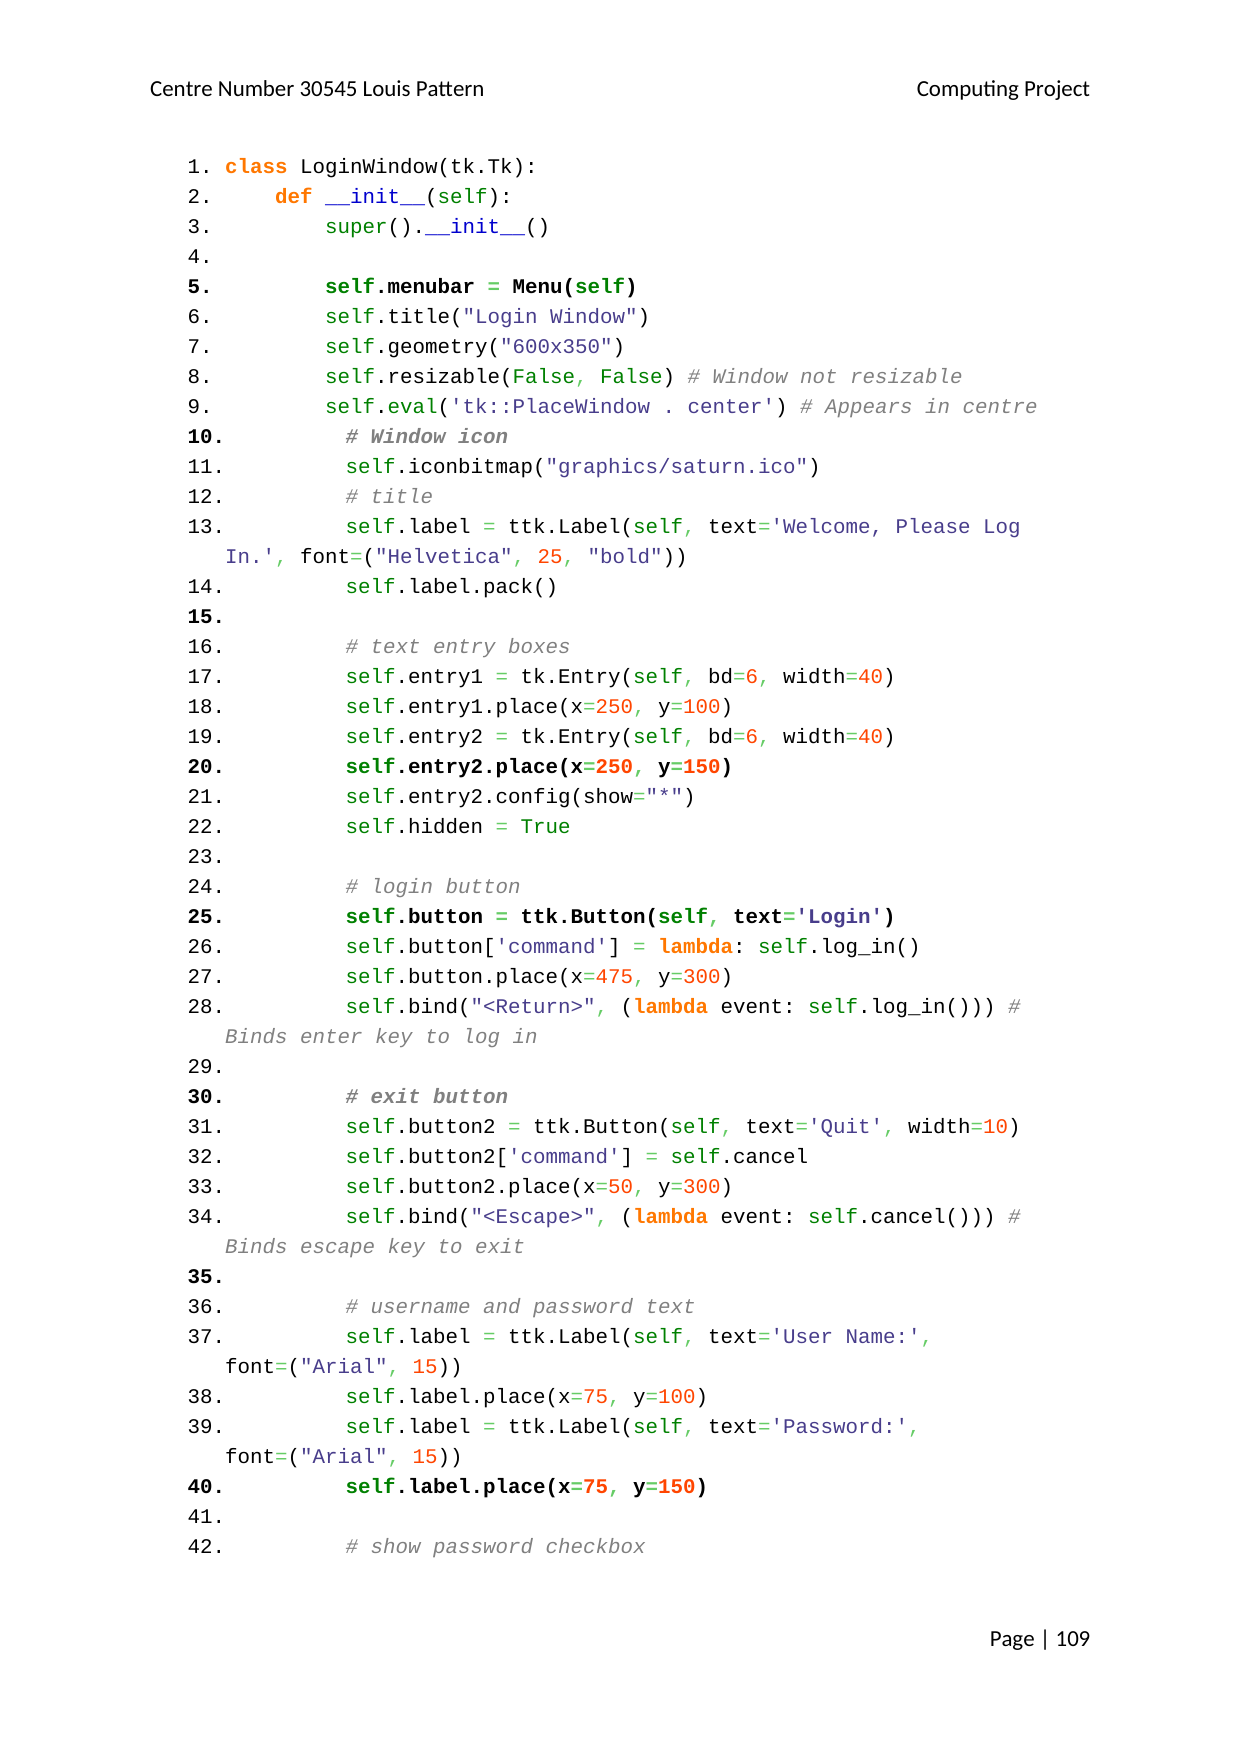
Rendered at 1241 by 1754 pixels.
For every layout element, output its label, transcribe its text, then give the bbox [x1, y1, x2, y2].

list # title [187, 480, 1090, 510]
list # Window icon [187, 420, 1090, 450]
list # login button [187, 870, 1090, 900]
list self.label.place(x=75, y=150) [187, 1470, 1090, 1500]
list super().__init__() [187, 210, 1090, 240]
list self.menubar = Menu(self) [187, 270, 1090, 300]
list self.label.place(x=75, y=100) [187, 1380, 1090, 1410]
list # username and password text [187, 1290, 1090, 1320]
list self.eval('tk::PlaceWindow . center') # Appears in centre [187, 390, 1090, 420]
list self.iconbitmap("graphics/saturn.ico") [187, 450, 1090, 480]
list self.hidden = True [187, 810, 1090, 840]
list # text entry boxes [187, 630, 1090, 660]
list self.entry2.config(show="*") [187, 780, 1090, 810]
list class LoginWindow(tk.Tk): [187, 150, 1090, 180]
list self.button2.place(x=50, y=300) [187, 1170, 1090, 1200]
list self.button = ttk.Button(self, text='Login') [187, 900, 1090, 930]
list self.button2['command'] = self.cancel [187, 1140, 1090, 1170]
list self.geometry("600x350") [187, 330, 1090, 360]
list self.bind("<Escape>", (lambda event: self.cancel())) # Binds escape key to exit [187, 1200, 1090, 1260]
list self.label = ttk.Label(self, text='Welcome, Please Log In.', font=("Helvetica", 25, "bold")) [187, 510, 1090, 570]
list self.title("Login Window") [187, 300, 1090, 330]
list self.bind("<Return>", (lambda event: self.log_in())) # Binds enter key to log in [187, 990, 1090, 1050]
list self.label = ttk.Label(self, text='User Name:', font=("Arial", 15)) [187, 1320, 1090, 1380]
list # exit button [187, 1080, 1090, 1110]
list self.label.pack() [187, 570, 1090, 600]
list self.resizable(False, False) # Window not resizable [187, 360, 1090, 390]
list self.entry2 = tk.Entry(self, bd=6, width=40) [187, 720, 1090, 750]
list self.button['command'] = lambda: self.log_in() [187, 930, 1090, 960]
list self.entry2.place(x=250, y=150) [187, 750, 1090, 780]
list self.button.place(x=475, y=300) [187, 960, 1090, 990]
list self.entry1.place(x=250, y=100) [187, 690, 1090, 720]
list self.entry1 = tk.Entry(self, bd=6, width=40) [187, 660, 1090, 690]
list def __init__(self): [187, 180, 1090, 210]
list # show password checkbox [187, 1530, 1090, 1560]
list self.button2 = ttk.Button(self, text='Quit', width=10) [187, 1110, 1090, 1140]
list self.label = ttk.Label(self, text='Password:', font=("Arial", 15)) [187, 1410, 1090, 1470]
